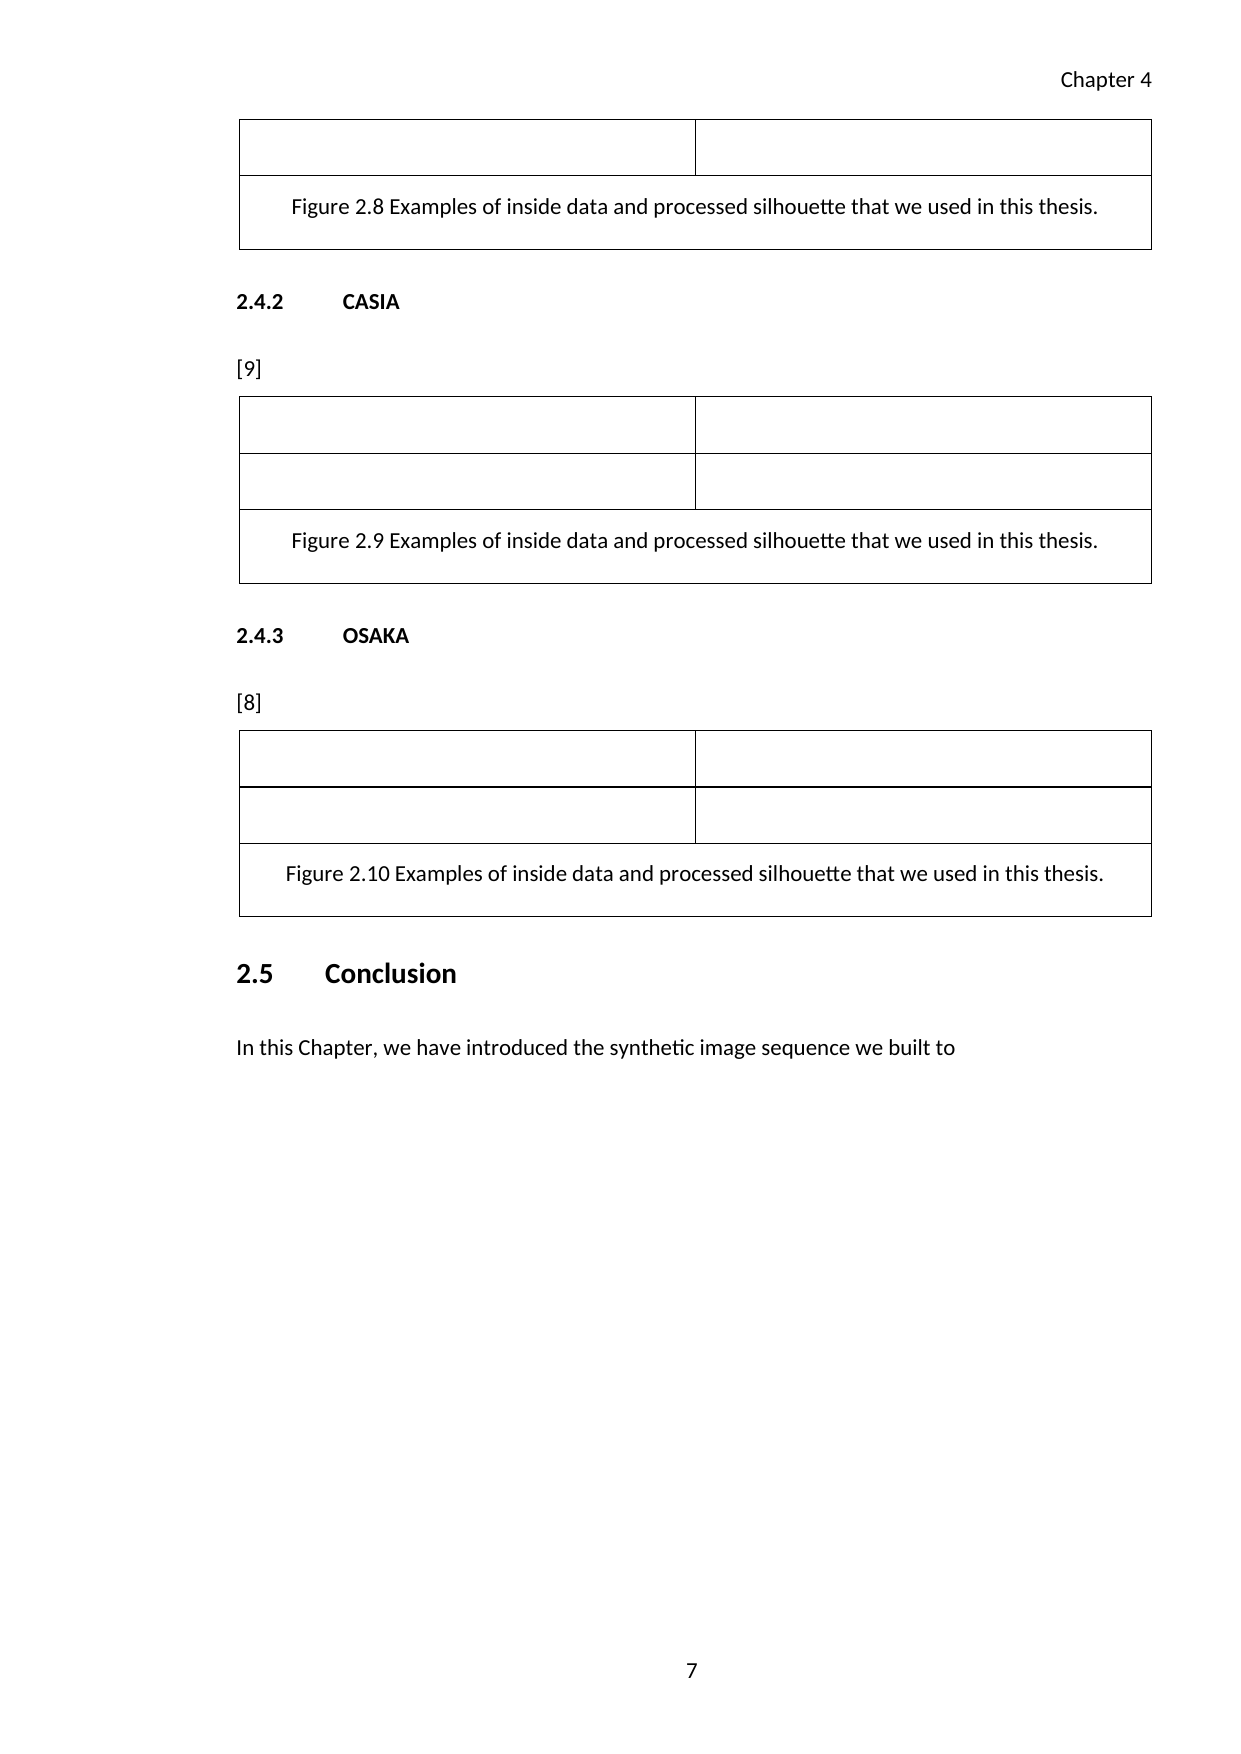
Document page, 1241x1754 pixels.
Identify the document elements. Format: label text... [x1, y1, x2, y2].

table_cell [240, 454, 695, 509]
table_cell [696, 454, 1151, 509]
subtitle Conclusion [236, 955, 1152, 990]
table_cell [240, 120, 695, 175]
text [8] [236, 688, 1152, 716]
subtitle CASIA [236, 287, 1152, 315]
table_cell [696, 788, 1151, 843]
subtitle OSAKA [236, 621, 1152, 649]
table_header [696, 731, 1151, 786]
table_cell [240, 788, 695, 843]
text In this Chapter, we have introduced the synthetic image sequence we built to [236, 1033, 1152, 1061]
text [9] [236, 354, 1152, 382]
table_header [240, 731, 695, 786]
table_header [696, 397, 1151, 453]
table_cell [696, 120, 1151, 175]
table_header [240, 397, 695, 453]
